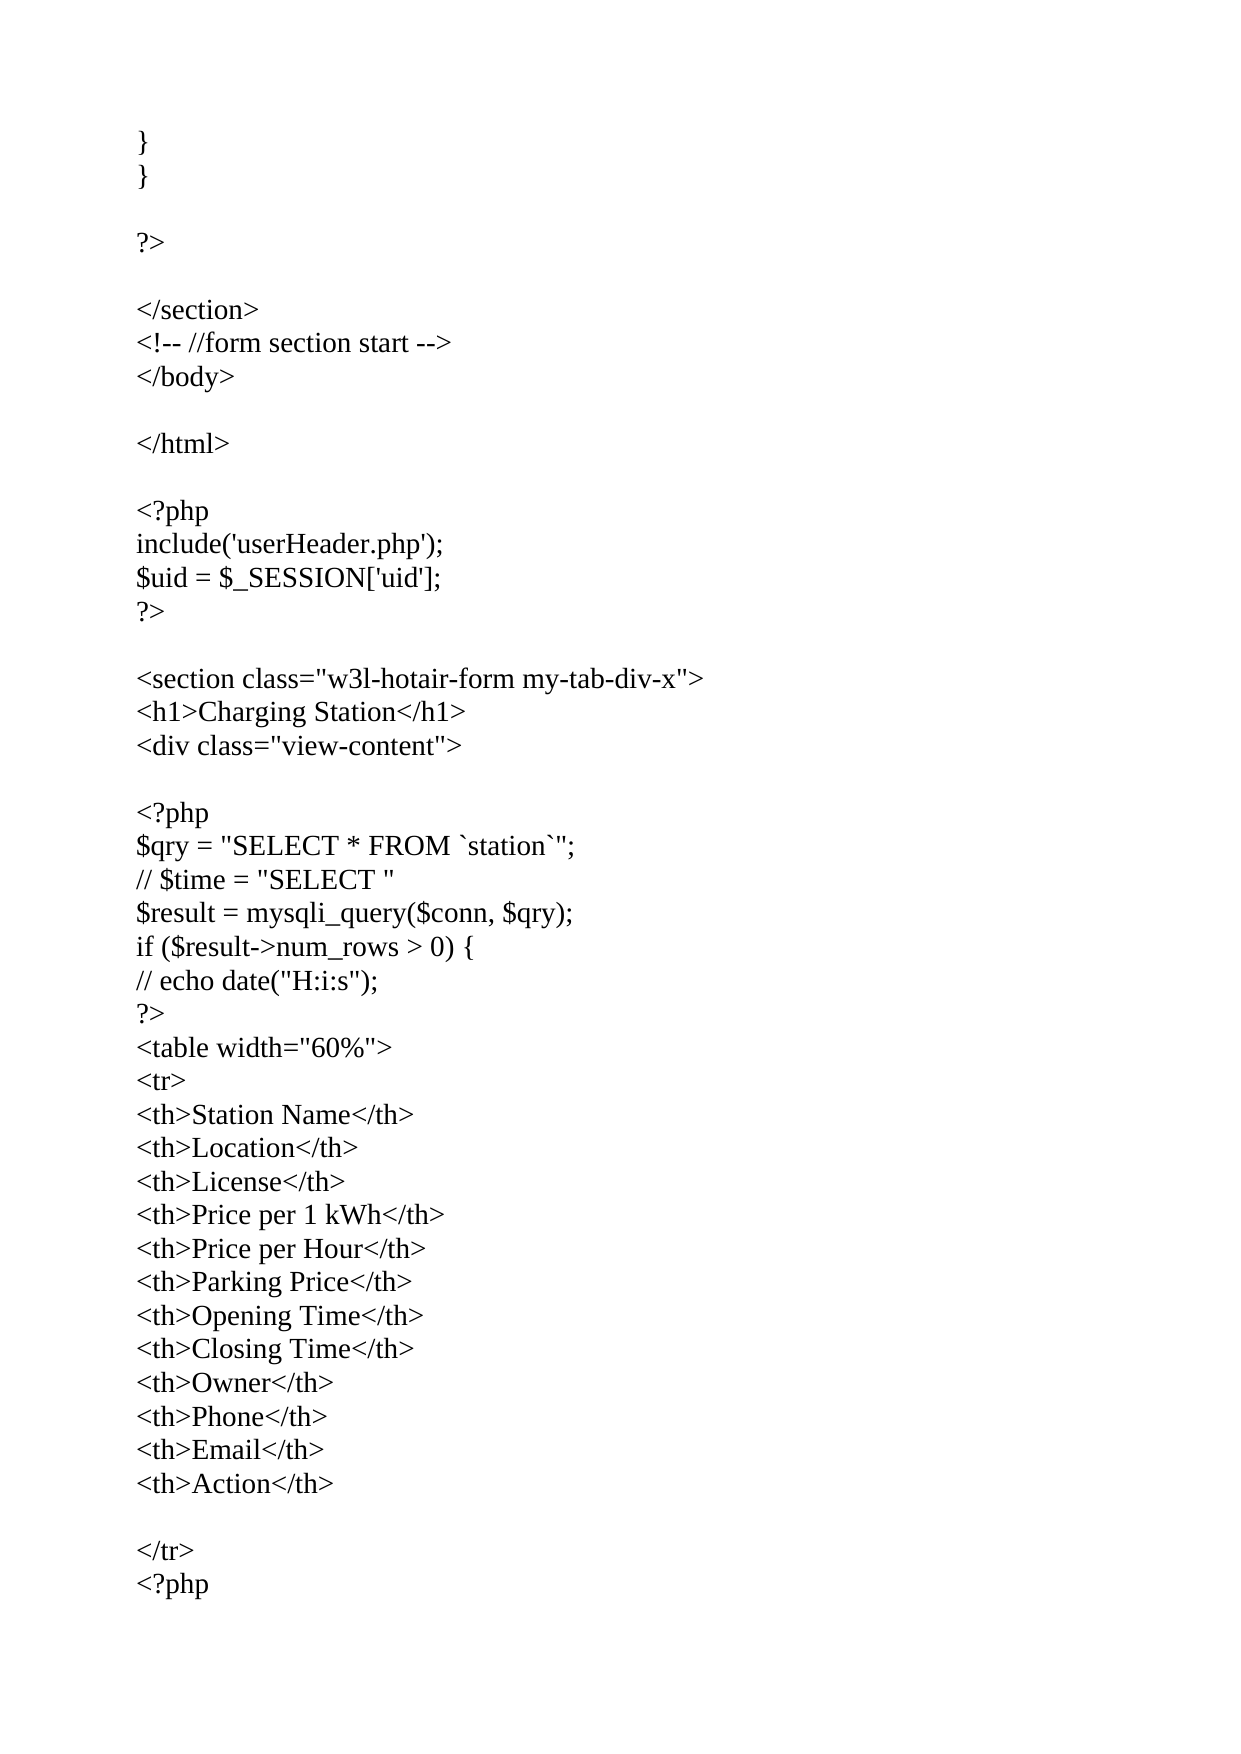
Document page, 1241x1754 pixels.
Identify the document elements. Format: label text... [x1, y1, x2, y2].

text </section> [136, 292, 1104, 325]
text ?> [136, 594, 1104, 627]
text <th>Station Name</th> [136, 1097, 1104, 1130]
text <th>Closing Time</th> [136, 1332, 1104, 1365]
text <section class="w3l-hotair-form my-tab-div-x"> [136, 661, 1104, 694]
text </body> [136, 359, 1104, 392]
text <div class="view-content"> [136, 728, 1104, 761]
text <th>Price per Hour</th> [136, 1231, 1104, 1264]
text } [136, 158, 1104, 191]
text $result = mysqli_query($conn, $qry); [136, 896, 1104, 929]
text <?php [136, 1566, 1104, 1600]
text ?> [136, 996, 1104, 1030]
text include('userHeader.php'); [136, 527, 1104, 560]
text <th>Parking Price</th> [136, 1264, 1104, 1298]
text $qry = "SELECT * FROM `station`"; [136, 828, 1104, 862]
text </tr> [136, 1533, 1104, 1566]
text </html> [136, 426, 1104, 459]
text <th>License</th> [136, 1164, 1104, 1197]
text $uid = $_SESSION['uid']; [136, 560, 1104, 594]
text <th>Email</th> [136, 1432, 1104, 1466]
text <?php [136, 493, 1104, 527]
text if ($result->num_rows > 0) { [136, 929, 1104, 963]
text <h1>Charging Station</h1> [136, 694, 1104, 728]
text // $time = "SELECT " [136, 862, 1104, 896]
text <table width="60%"> [136, 1030, 1104, 1063]
text <th>Phone</th> [136, 1399, 1104, 1432]
text <th>Opening Time</th> [136, 1298, 1104, 1332]
text // echo date("H:i:s"); [136, 963, 1104, 996]
text <th>Location</th> [136, 1130, 1104, 1164]
text <th>Owner</th> [136, 1365, 1104, 1399]
text <tr> [136, 1063, 1104, 1097]
text ?> [136, 225, 1104, 258]
text <!-- //form section start --> [136, 325, 1104, 359]
text <th>Price per 1 kWh</th> [136, 1197, 1104, 1231]
text } [136, 124, 1104, 158]
text <th>Action</th> [136, 1466, 1104, 1499]
text <?php [136, 795, 1104, 828]
